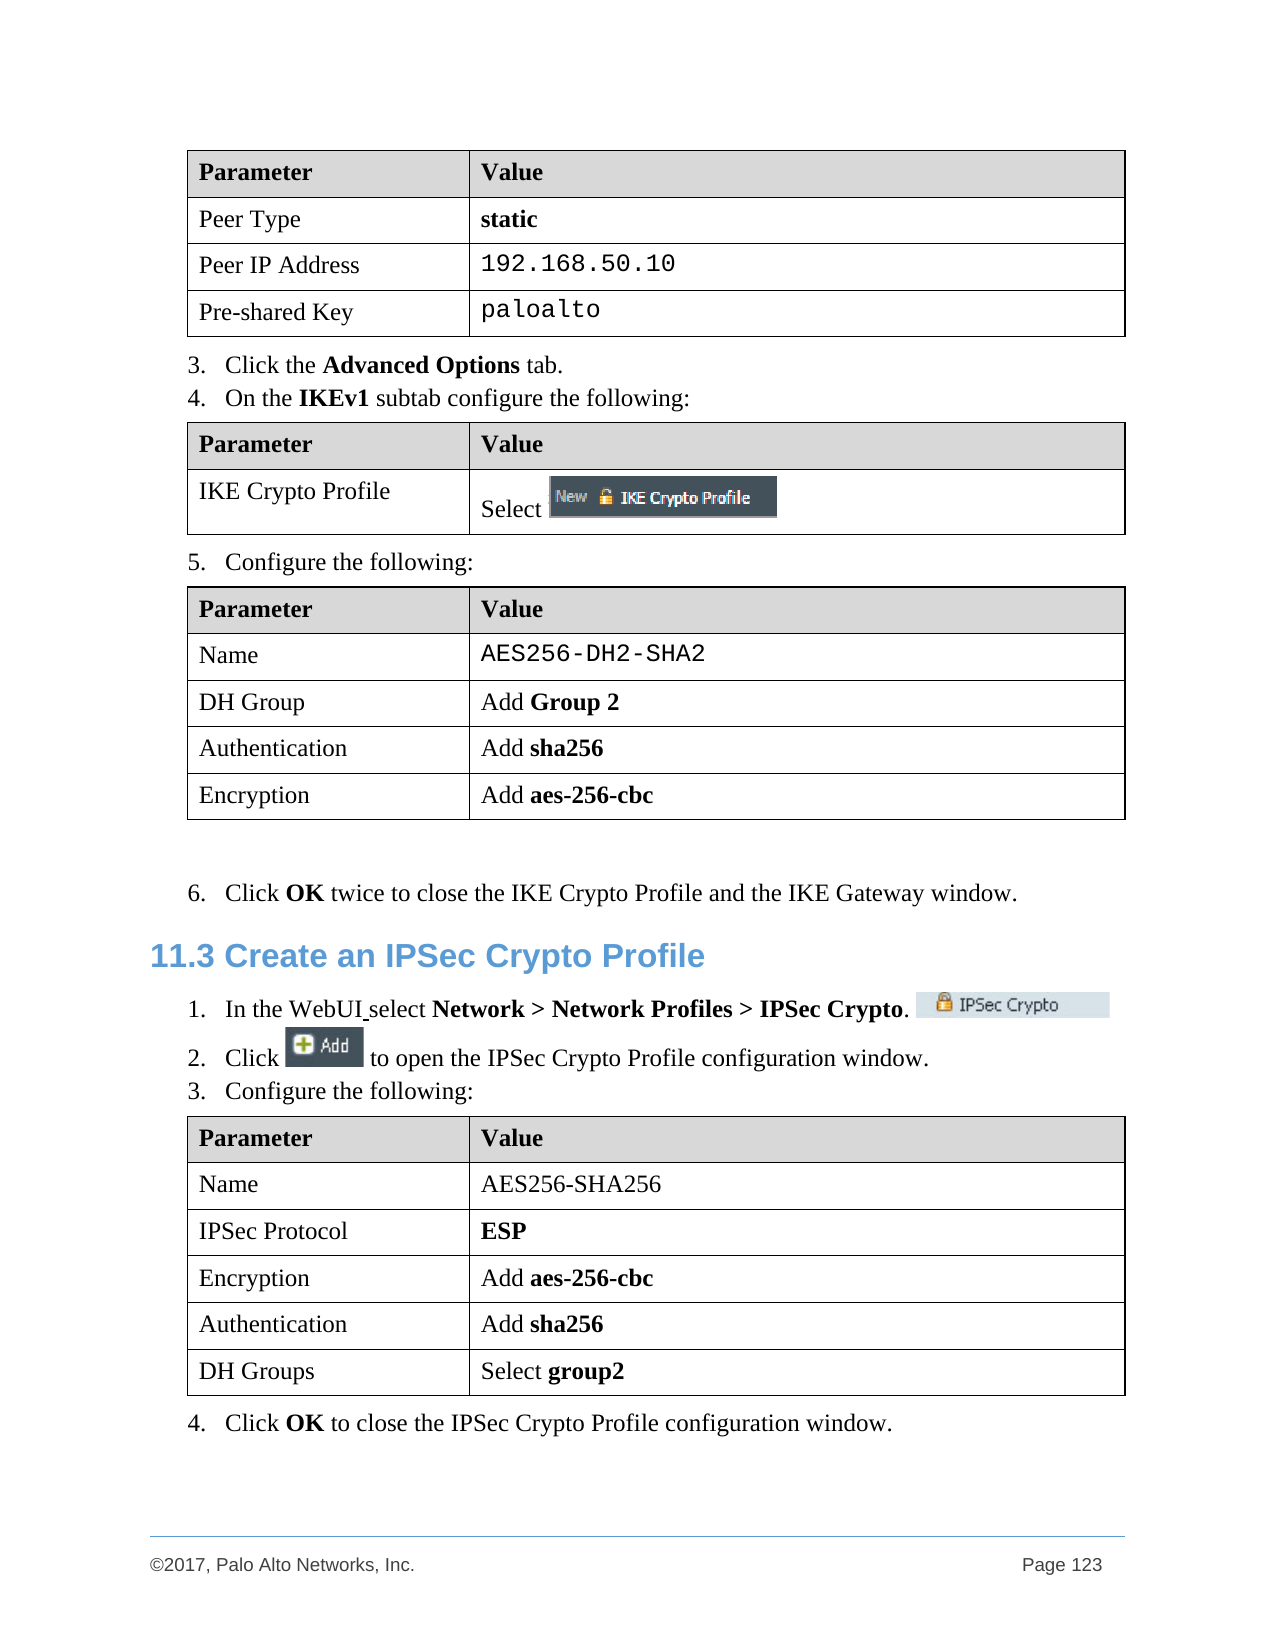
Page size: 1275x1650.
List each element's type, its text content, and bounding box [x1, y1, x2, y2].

subtitle 11.3 Create an IPSec Crypto Profile [150, 936, 1125, 975]
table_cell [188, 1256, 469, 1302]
picture [285, 1027, 364, 1067]
list Configure the following: [187, 547, 1125, 576]
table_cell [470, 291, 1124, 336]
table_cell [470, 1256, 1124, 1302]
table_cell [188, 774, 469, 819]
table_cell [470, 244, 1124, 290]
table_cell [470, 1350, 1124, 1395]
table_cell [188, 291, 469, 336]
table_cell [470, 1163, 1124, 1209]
picture [547, 476, 777, 518]
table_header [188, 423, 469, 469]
list Click to open the IPSec Crypto Profile configuration window. [187, 1028, 1125, 1072]
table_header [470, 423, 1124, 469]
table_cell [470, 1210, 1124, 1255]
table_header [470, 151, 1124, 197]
list Click OK to close the IPSec Crypto Profile configuration window. [187, 1408, 1125, 1437]
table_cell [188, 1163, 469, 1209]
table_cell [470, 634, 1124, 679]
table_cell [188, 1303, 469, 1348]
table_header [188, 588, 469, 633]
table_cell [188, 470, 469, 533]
list In the WebUI select Network > Network Profiles > IPSec Crypto. [187, 993, 1125, 1023]
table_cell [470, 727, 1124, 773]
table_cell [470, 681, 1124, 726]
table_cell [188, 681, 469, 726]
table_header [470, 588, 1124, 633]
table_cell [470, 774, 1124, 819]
list On the IKEv1 subtab configure the following: [187, 383, 1125, 412]
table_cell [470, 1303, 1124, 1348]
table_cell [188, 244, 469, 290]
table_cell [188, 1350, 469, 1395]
list Click the Advanced Options tab. [187, 350, 1125, 378]
picture [915, 992, 1110, 1018]
list Click OK twice to close the IKE Crypto Profile and the IKE Gateway window. [187, 878, 1125, 907]
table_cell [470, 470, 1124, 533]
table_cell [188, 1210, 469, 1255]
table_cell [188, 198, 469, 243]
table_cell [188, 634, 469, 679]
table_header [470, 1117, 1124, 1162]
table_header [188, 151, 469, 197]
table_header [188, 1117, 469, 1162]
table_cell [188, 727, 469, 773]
list Configure the following: [187, 1076, 1125, 1105]
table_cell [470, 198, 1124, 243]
